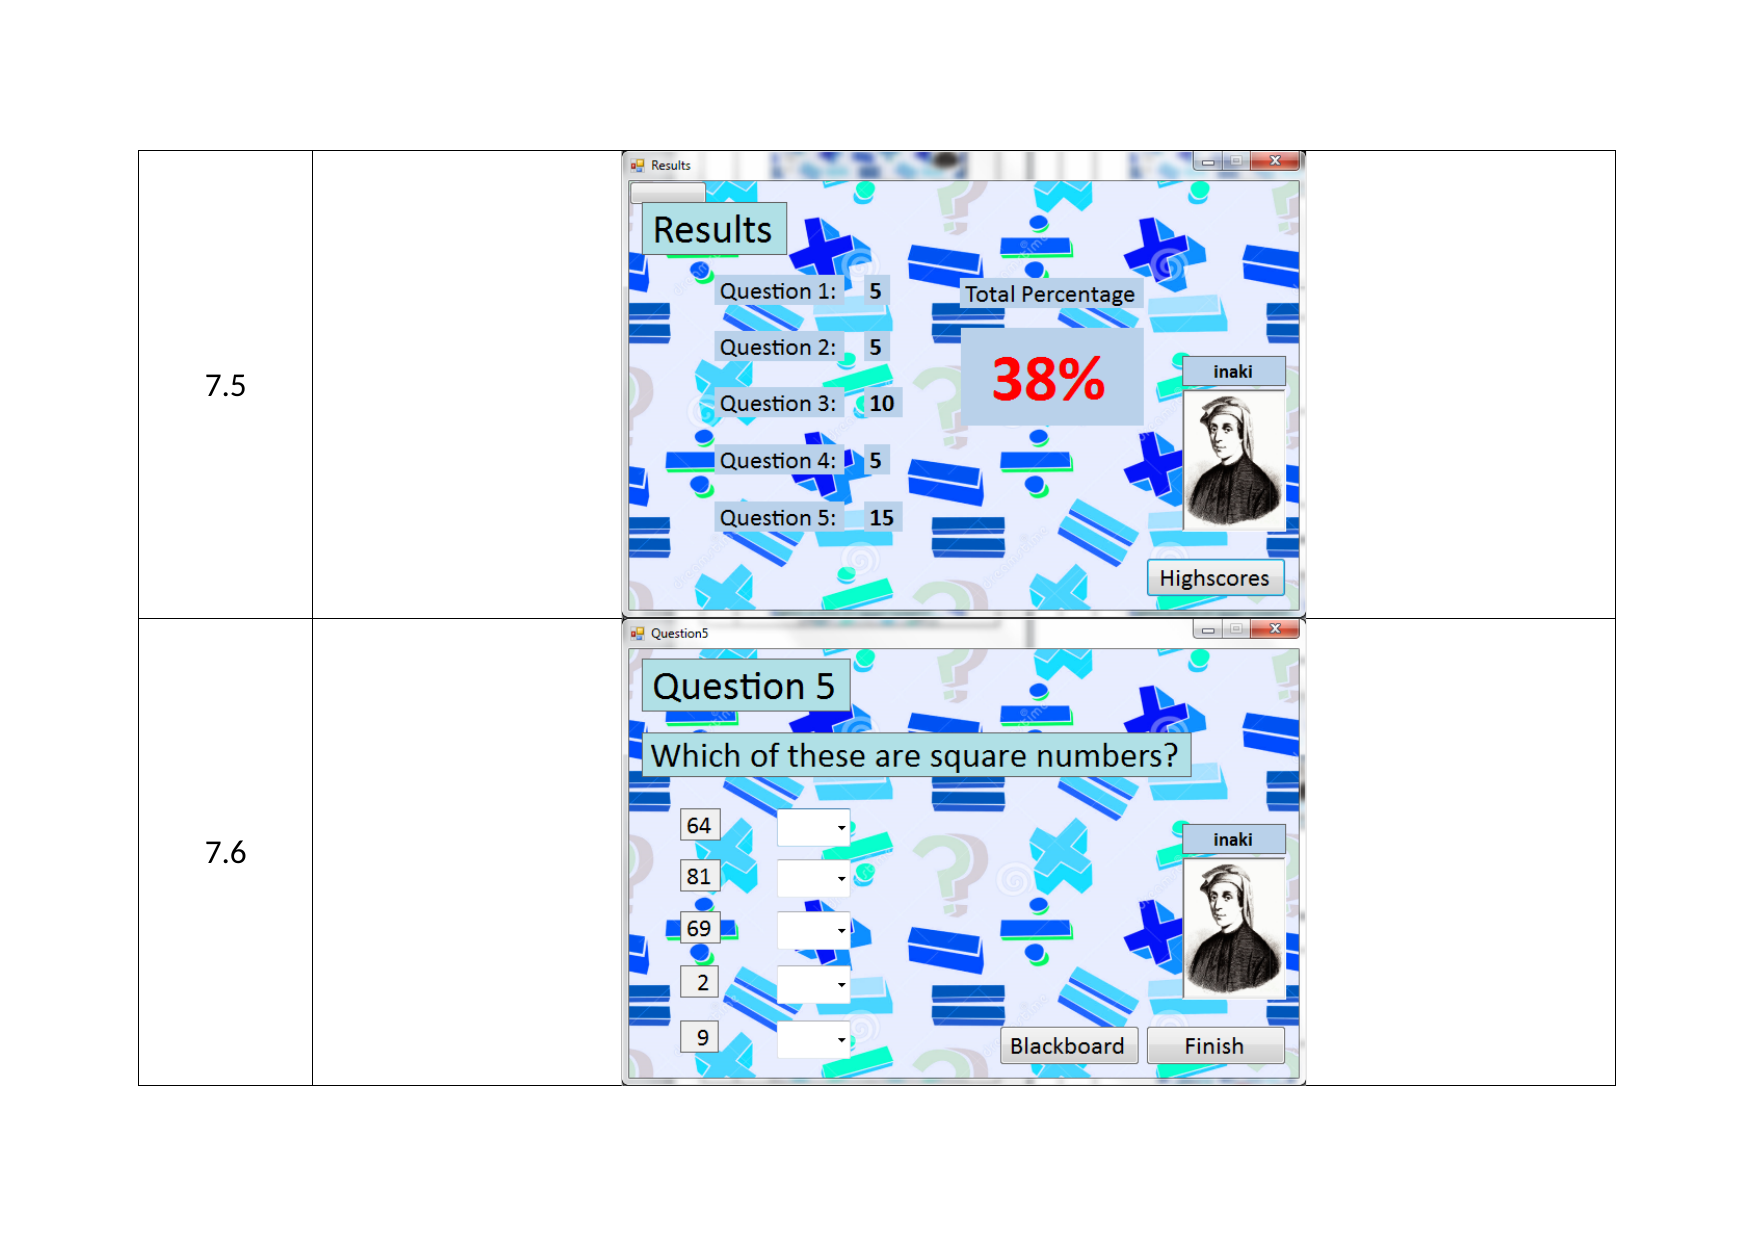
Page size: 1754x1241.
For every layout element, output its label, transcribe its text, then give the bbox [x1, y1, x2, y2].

table_cell [313, 151, 621, 618]
table_cell [313, 619, 621, 1085]
table_cell [1307, 619, 1615, 1085]
table_cell 7.5 [139, 151, 312, 618]
table_cell [1307, 151, 1615, 618]
table_cell 7.6 [139, 619, 312, 1085]
picture [621, 151, 1307, 1086]
